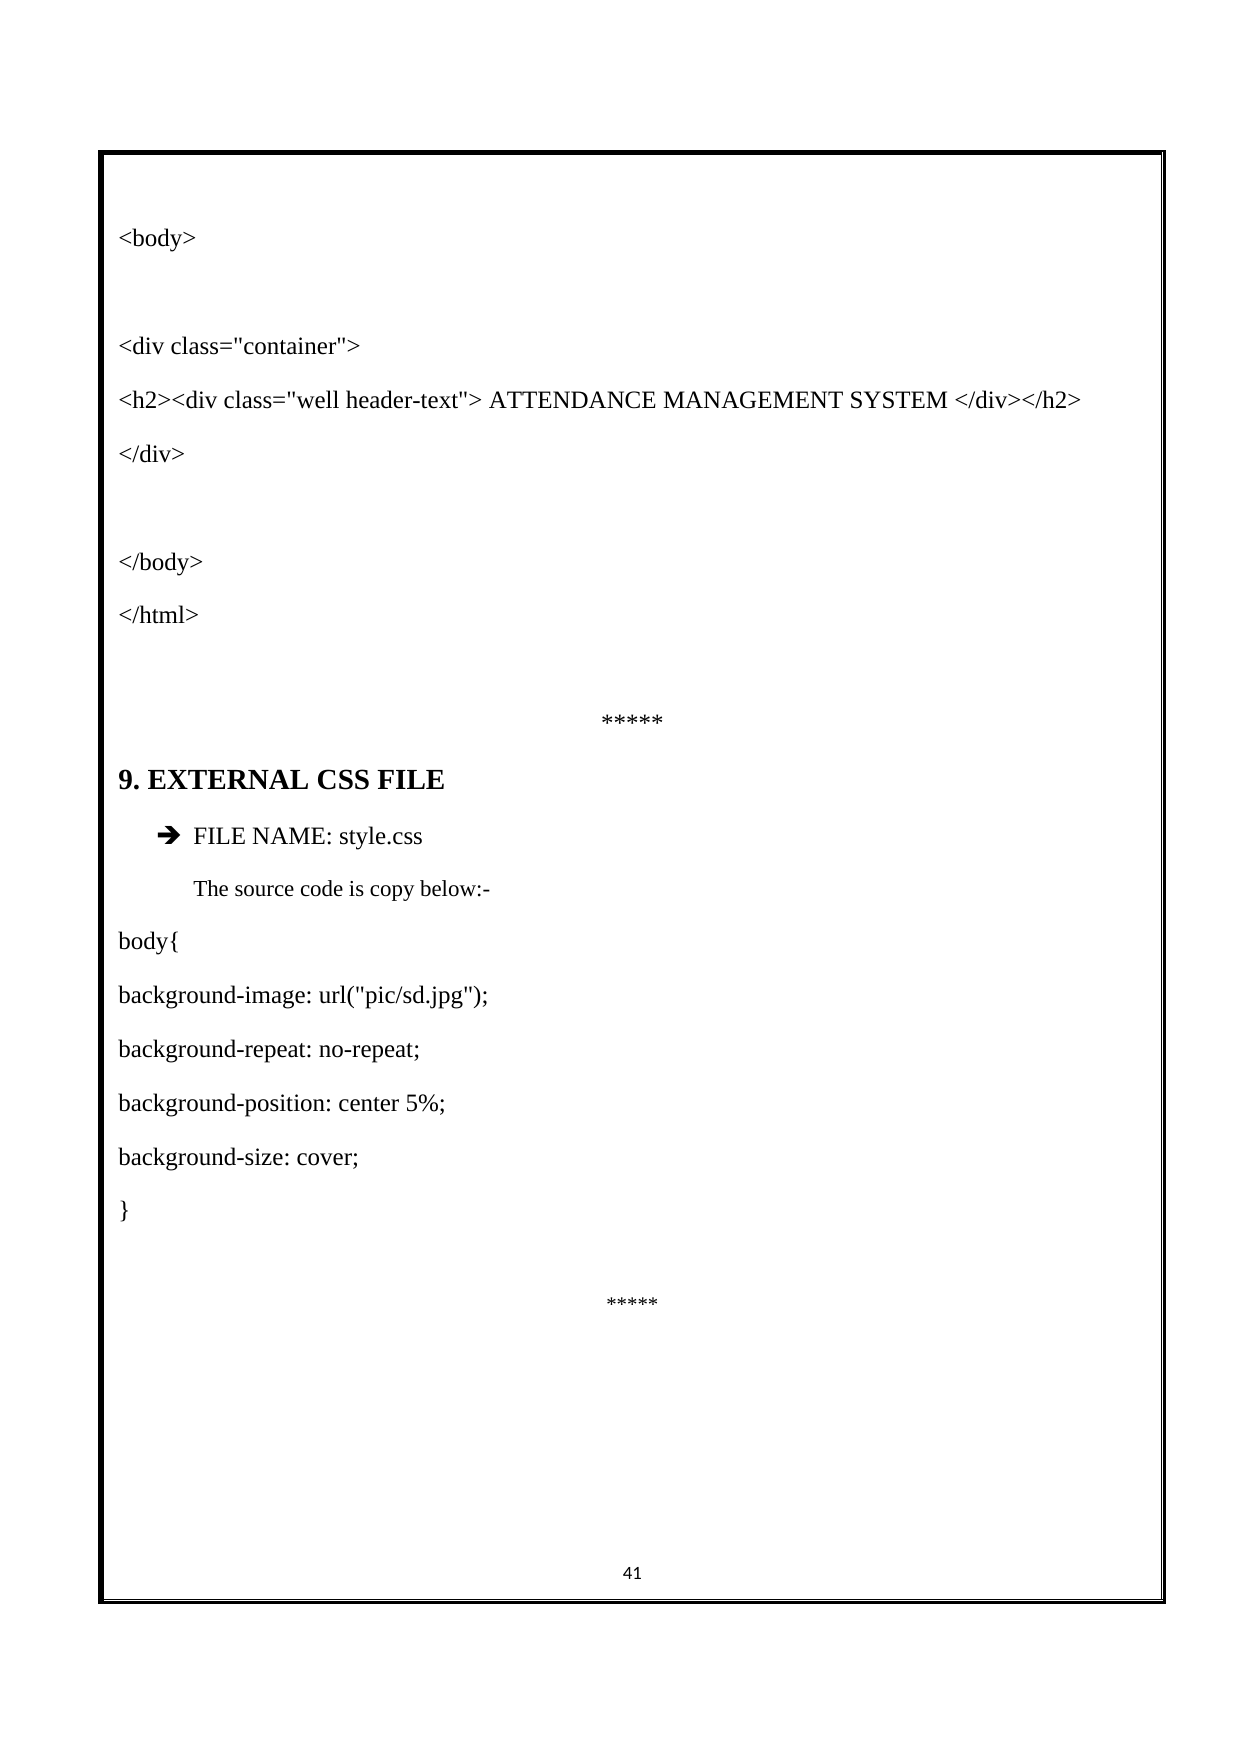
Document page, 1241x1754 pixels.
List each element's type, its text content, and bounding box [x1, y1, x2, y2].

text ***** [118, 708, 1146, 737]
text background-size: cover; [118, 1142, 1146, 1171]
text ***** [118, 1292, 1146, 1316]
text body{ [118, 926, 1146, 955]
text <h2><div class="well header-text"> ATTENDANCE MANAGEMENT SYSTEM </div></h2> [118, 385, 1146, 414]
text </body> [118, 547, 1146, 575]
text background-repeat: no-repeat; [118, 1034, 1146, 1063]
text 9. EXTERNAL CSS FILE [118, 762, 1146, 796]
text } [118, 1196, 1146, 1224]
list The source code is copy below:- [193, 875, 1146, 902]
text <div class="container"> [118, 331, 1146, 360]
text </div> [118, 439, 1146, 468]
text </html> [118, 601, 1146, 629]
text <body> [118, 223, 1146, 252]
text background-position: center 5%; [118, 1088, 1146, 1117]
list FILE NAME: style.css [156, 821, 1146, 850]
text background-image: url("pic/sd.jpg"); [118, 980, 1146, 1009]
